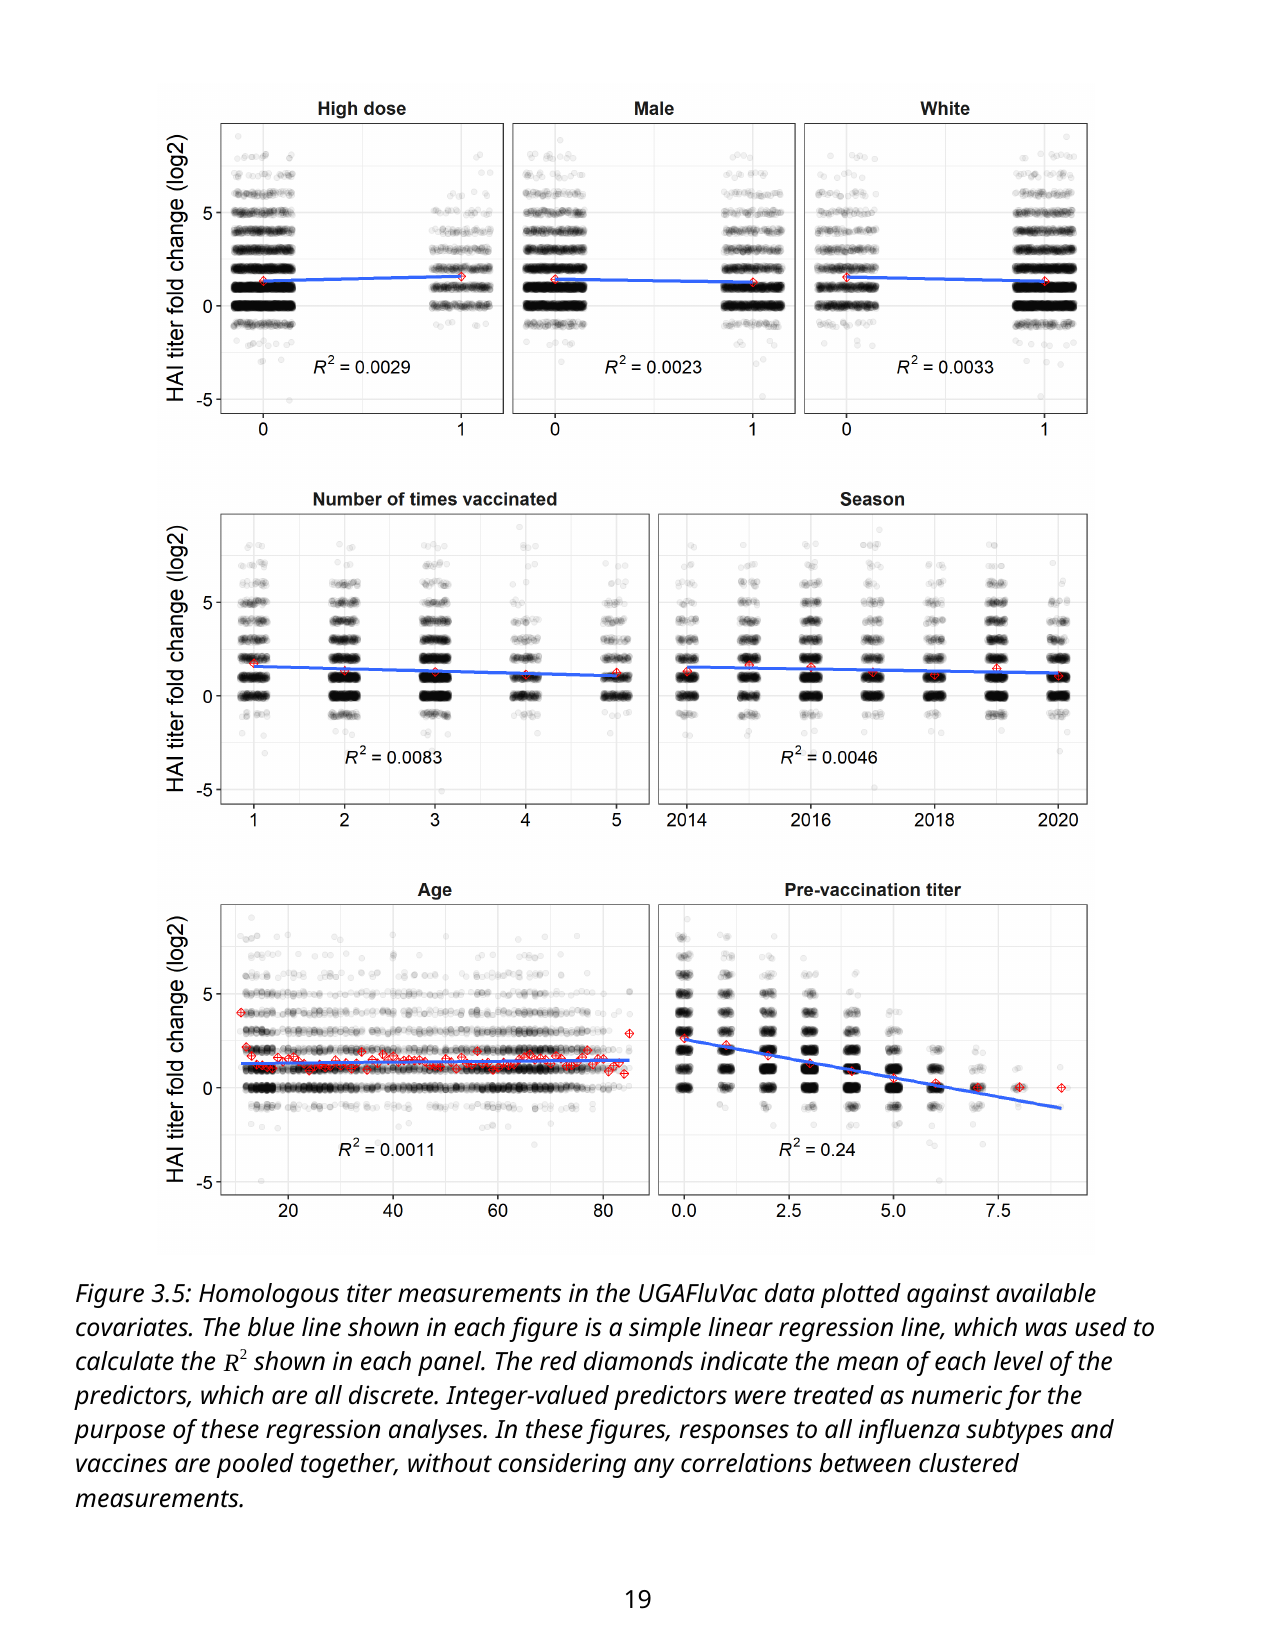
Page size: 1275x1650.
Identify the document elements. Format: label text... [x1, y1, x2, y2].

picture [157, 83, 1095, 1255]
table_header Figure 3.5: Homologous titer measurements in the UGAFluVac data plotted against available covariates. The blue line shown in each figure is a simple linear regression line, which was used to calculate the shown in each panel. The red diamonds indicate the mean of each level of the predictors, which are all discrete. Integer-valued predictors were treated as numeric for the purpose of these regression analyses. In these figures, responses to all influenza subtypes and vaccines are pooled together, without considering any correlations between clustered measurements. [64, 83, 1189, 1527]
